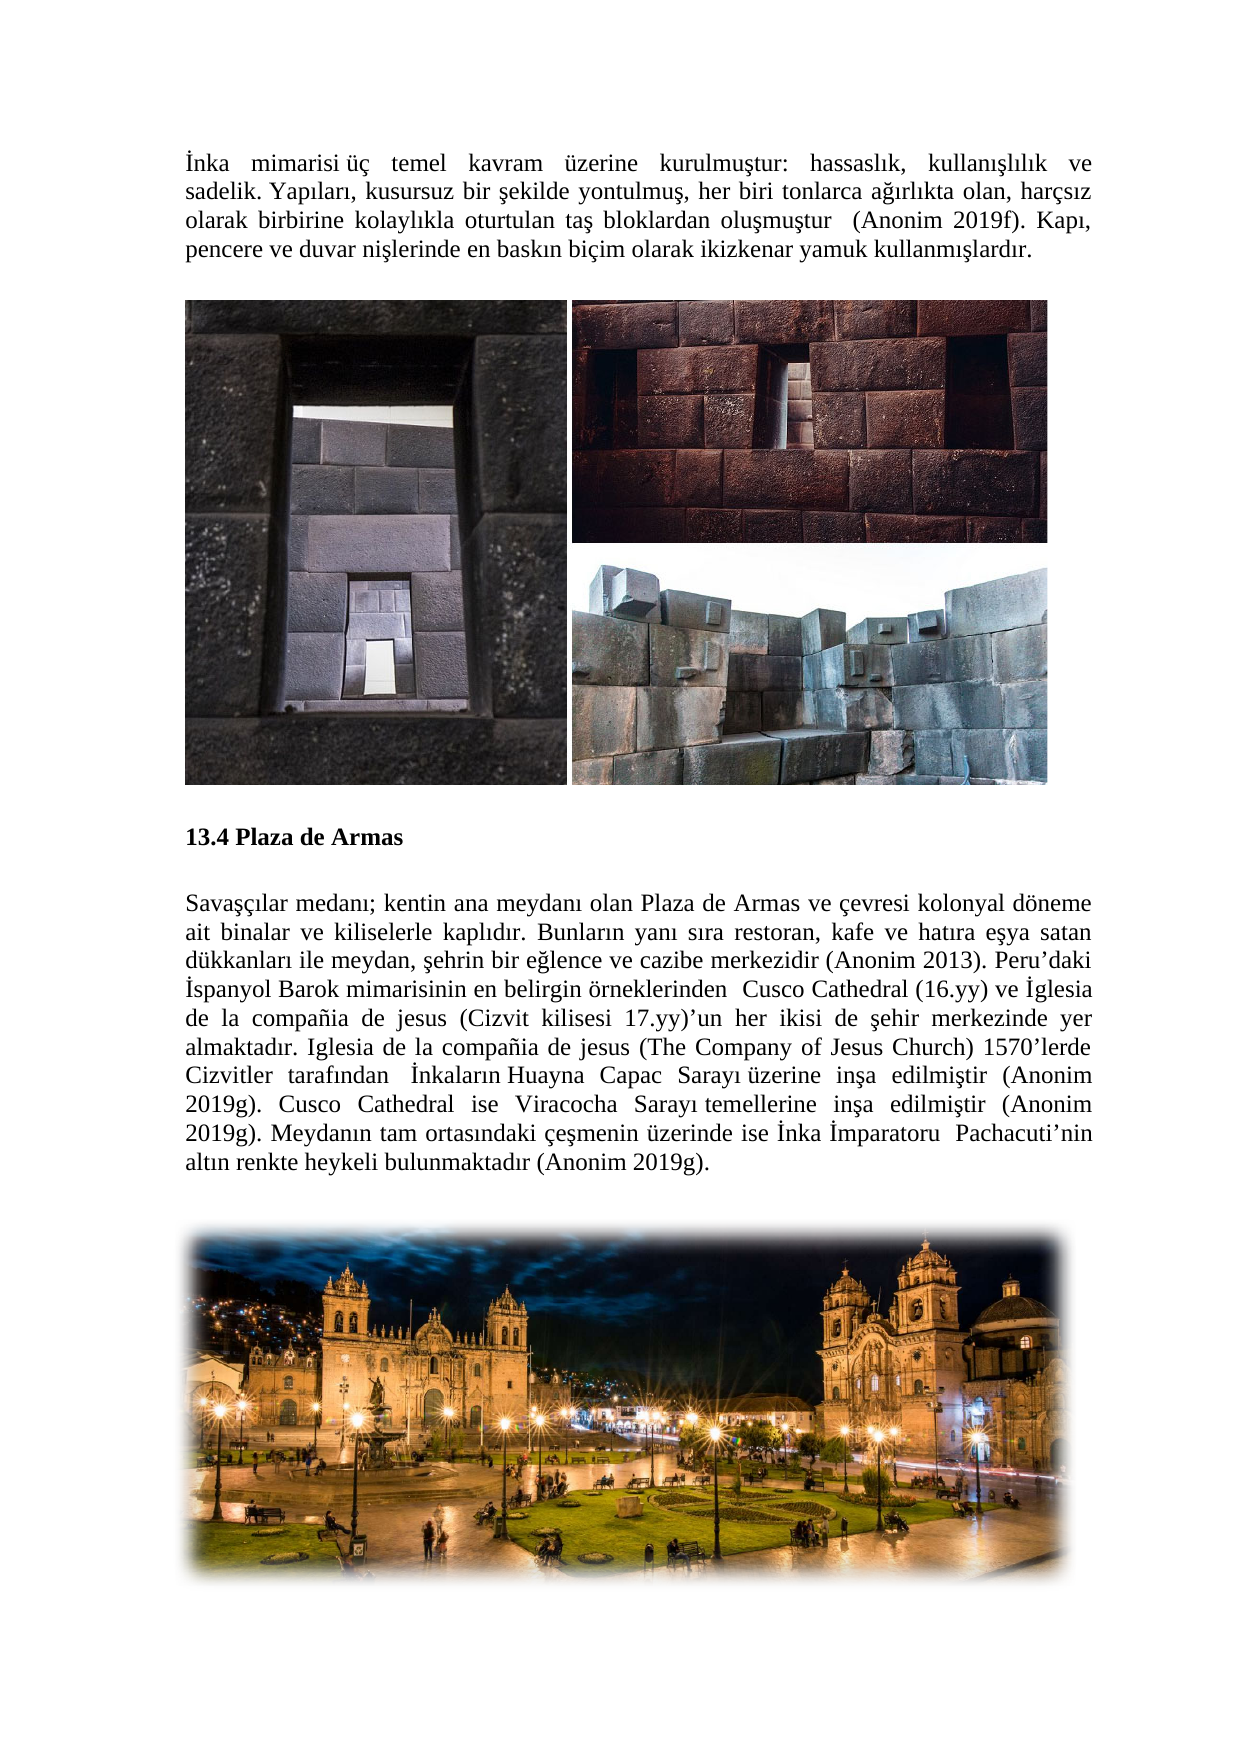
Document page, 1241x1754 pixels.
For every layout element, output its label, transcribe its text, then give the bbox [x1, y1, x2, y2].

picture [206, 1250, 1046, 1557]
text 13.4 Plaza de Armas [185, 822, 1093, 851]
text İnka mimarisi üç temel kavram üzerine kurulmuştur: hassaslık, kullanışlılık ve sadelik. Yapıları, kusursuz bir şekilde yontulmuş, her biri tonlarca ağırlıkta olan, harçsız olarak birbirine kolaylıkla oturtulan taş bloklardan oluşmuştur (Anonim 2019f). Kapı, pencere ve duvar nişlerinde en baskın biçim olarak ikizkenar yamuk kullanmışlardır. [185, 148, 1093, 263]
text Savaşçılar medanı; kentin ana meydanı olan Plaza de Armas ve çevresi kolonyal döneme ait binalar ve kiliselerle kaplıdır. Bunların yanı sıra restoran, kafe ve hatıra eşya satan dükkanları ile meydan, şehrin bir eğlence ve cazibe merkezidir (Anonim 2013). Peru’daki İspanyol Barok mimarisinin en belirgin örneklerinden Cusco Cathedral (16.yy) ve İglesia de la compañia de jesus (Cizvit kilisesi 17.yy)’un her ikisi de şehir merkezinde yer almaktadır. Iglesia de la compañia de jesus (The Company of Jesus Church) 1570’lerde Cizvitler tarafından İnkaların Huayna Capac Sarayı üzerine inşa edilmiştir (Anonim 2019g). Cusco Cathedral ise Viracocha Sarayı temellerine inşa edilmiştir (Anonim 2019g). Meydanın tam ortasındaki çeşmenin üzerinde ise İnka İmparatoru Pachacuti’nin altın renkte heykeli bulunmaktadır (Anonim 2019g). [185, 888, 1093, 1176]
picture [185, 300, 1048, 785]
